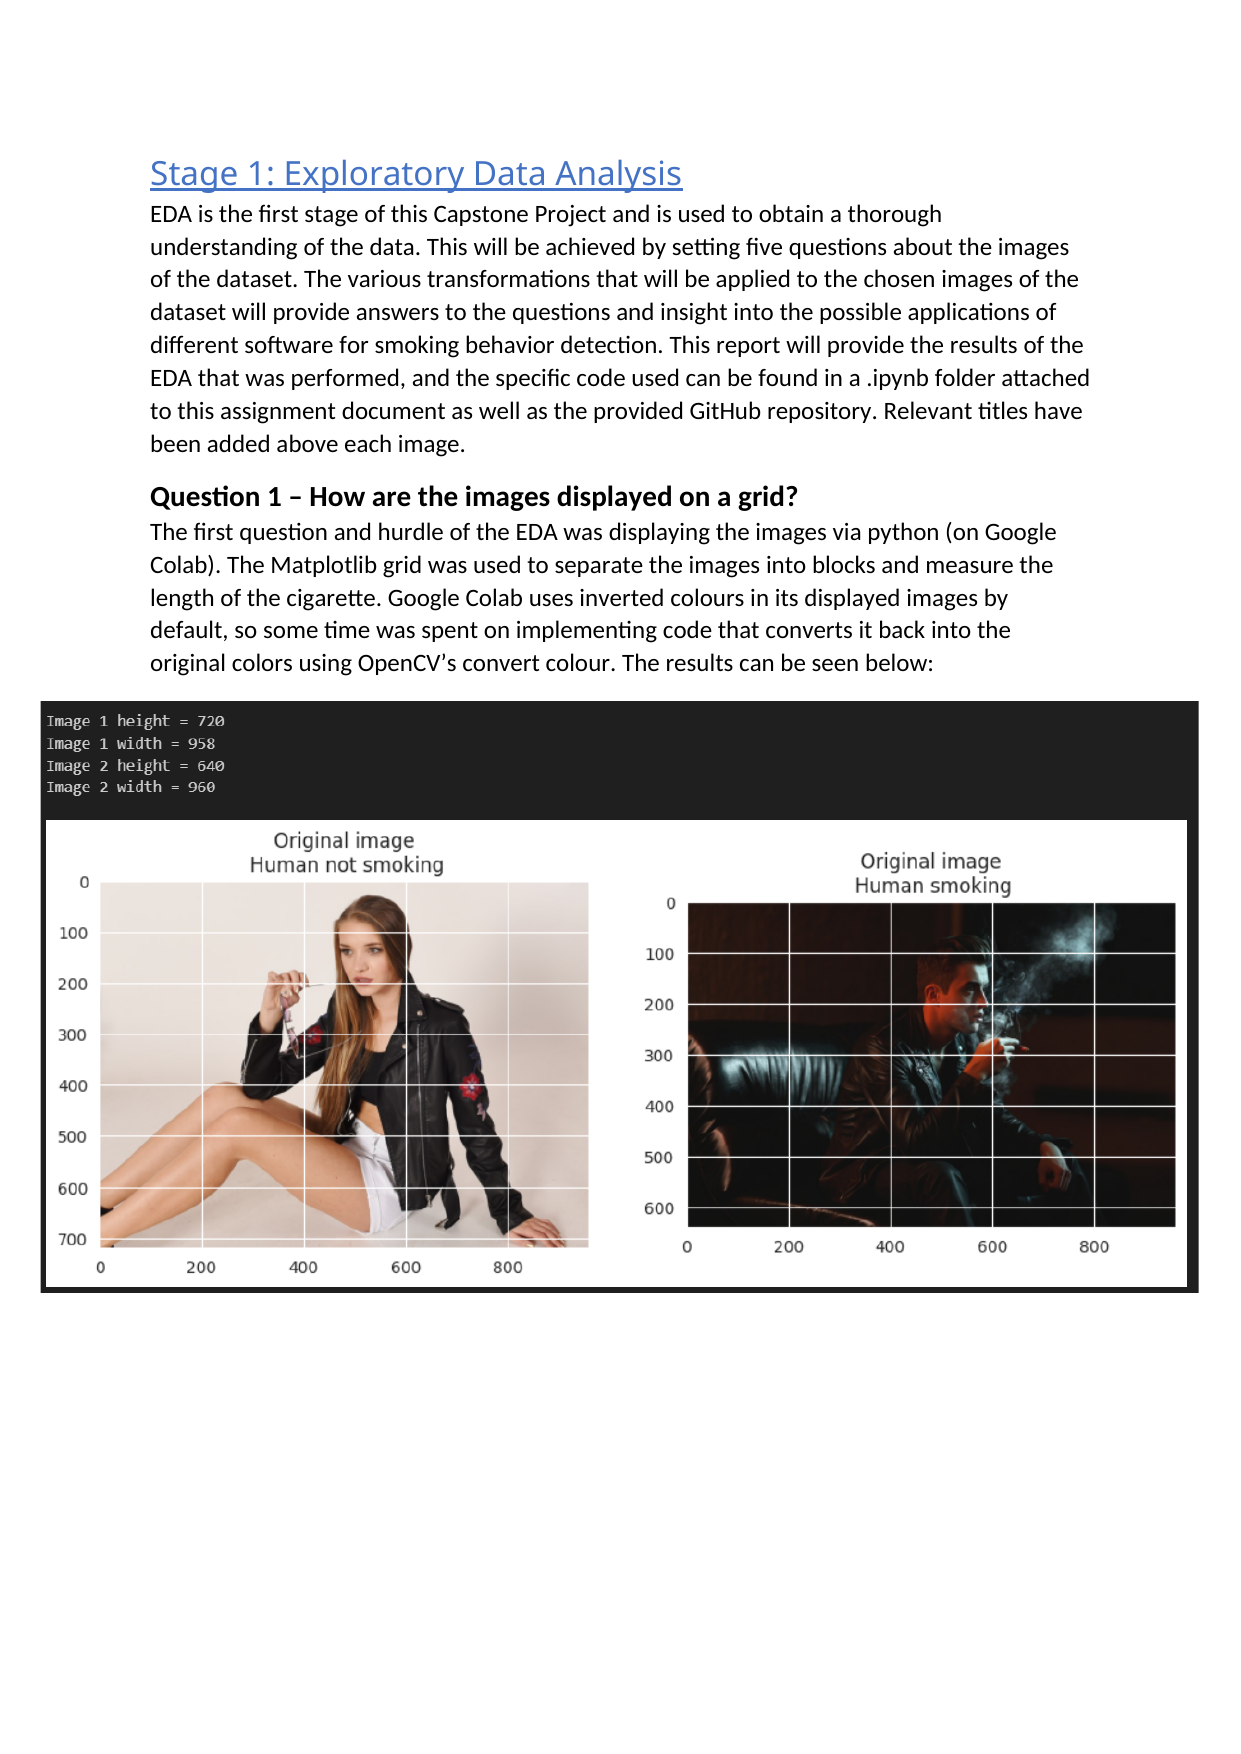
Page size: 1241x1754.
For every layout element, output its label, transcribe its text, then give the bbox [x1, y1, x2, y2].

picture [39, 701, 1199, 1292]
text Question 1 – How are the images displayed on a grid? The first question and hurdle of the EDA was displaying the images via python (on Google Colab). The Matplotlib grid was used to separate the images into blocks and measure the length of the cigarette. Google Colab uses inverted colours in its displayed images by default, so some time was spent on implementing code that converts it back into the original colors using OpenCV’s convert colour. The results can be seen below: [150, 478, 1090, 678]
text Stage 1: Exploratory Data Analysis EDA is the first stage of this Capstone Project and is used to obtain a thorough understanding of the data. This will be achieved by setting five questions about the images of the dataset. The various transformations that will be applied to the chosen images of the dataset will provide answers to the questions and insight into the possible applications of different software for smoking behavior detection. This report will provide the results of the EDA that was performed, and the specific code used can be found in a .ipynb folder attached to this assignment document as well as the provided GitHub repository. Relevant titles have been added above each image. [150, 150, 1090, 459]
